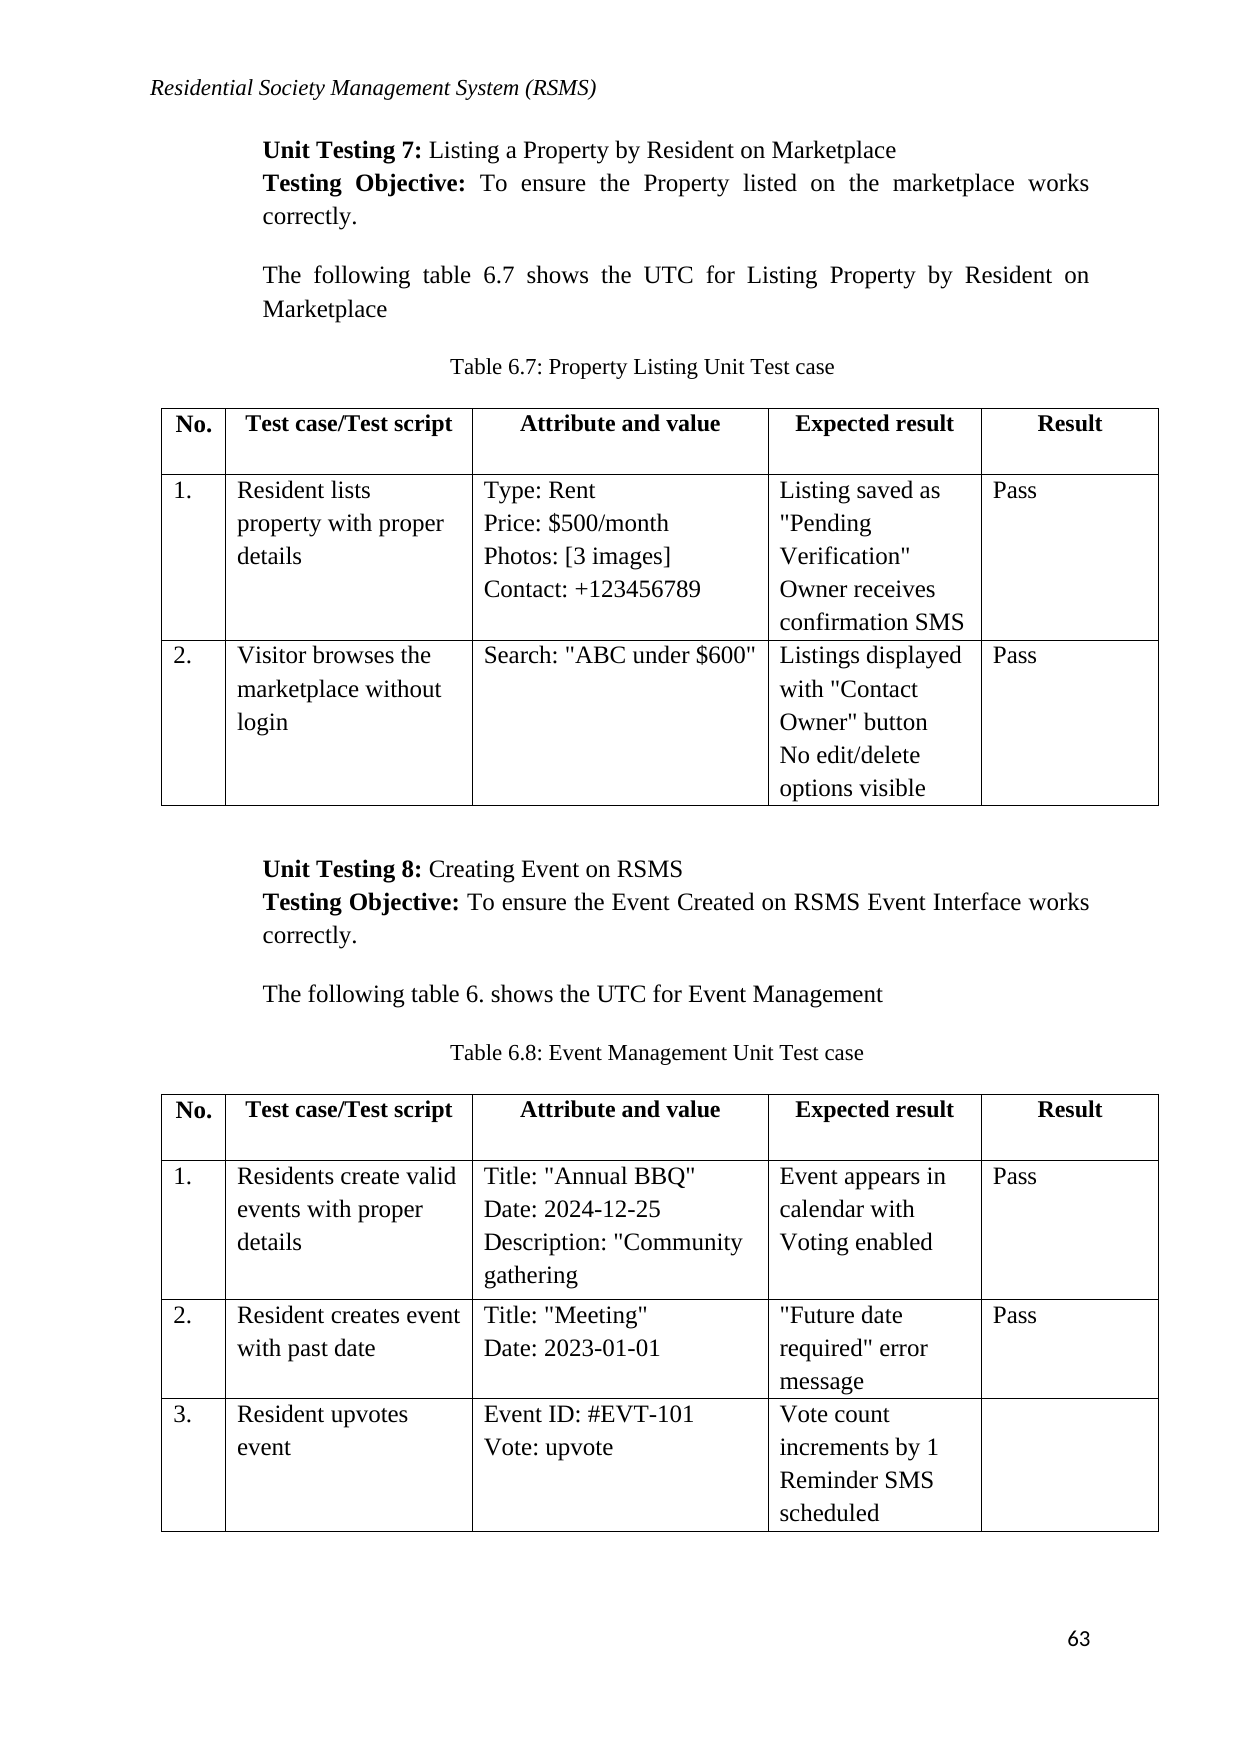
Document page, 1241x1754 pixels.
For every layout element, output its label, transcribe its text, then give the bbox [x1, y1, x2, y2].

table_cell Resident creates event with past date [226, 1300, 472, 1398]
text Table 6.8: Event Management Unit Test case [150, 1039, 1090, 1065]
table_cell Listing saved as "Pending Verification" Owner receives confirmation SMS [769, 475, 981, 639]
table_cell Pass [982, 1300, 1158, 1398]
table_cell 3. [162, 1399, 225, 1531]
table_cell Pass [982, 641, 1158, 805]
list The following table 6.7 shows the UTC for Listing Property by Resident on Marketplace [262, 261, 1090, 322]
table_cell 2. [162, 1300, 225, 1398]
table_cell Vote count increments by 1 Reminder SMS scheduled [769, 1399, 981, 1531]
table_cell Visitor browses the marketplace without login [226, 641, 472, 805]
table_cell 2. [162, 641, 225, 805]
table_cell Residents create valid events with proper details [226, 1161, 472, 1299]
table_cell 1. [162, 1161, 225, 1299]
table_cell Title: "Meeting" Date: 2023-01-01 [473, 1300, 768, 1398]
list The following table 6. shows the UTC for Event Management [262, 979, 1090, 1008]
table_cell Search: "ABC under $600" [473, 641, 768, 805]
table_cell Event ID: #EVT-101 Vote: upvote [473, 1399, 768, 1531]
table_header Test case/Test script [226, 1095, 472, 1160]
table_cell Pass [982, 1161, 1158, 1299]
table_cell 1. [162, 475, 225, 639]
list Unit Testing 8: Creating Event on RSMS [262, 854, 1090, 883]
text Table 6.7: Property Listing Unit Test case [150, 353, 1090, 379]
list Testing Objective: To ensure the Event Created on RSMS Event Interface works correctly. [262, 887, 1090, 949]
table_header Test case/Test script [226, 409, 472, 474]
list Testing Objective: To ensure the Property listed on the marketplace works correctly. [262, 168, 1090, 230]
table_cell Resident upvotes event [226, 1399, 472, 1531]
table_cell [982, 1399, 1158, 1531]
table_cell Listings displayed with "Contact Owner" button No edit/delete options visible [769, 641, 981, 805]
table_header Attribute and value [473, 1095, 768, 1160]
table_cell Type: Rent Price: $500/month Photos: [3 images] Contact: +123456789 [473, 475, 768, 639]
table_header Result [982, 409, 1158, 474]
table_header Attribute and value [473, 409, 768, 474]
list Unit Testing 7: Listing a Property by Resident on Marketplace [262, 135, 1090, 164]
table_header No. [162, 1095, 225, 1160]
table_header No. [162, 409, 225, 474]
table_cell Title: "Annual BBQ" Date: 2024-12-25 Description: "Community gathering [473, 1161, 768, 1299]
table_header Expected result [769, 409, 981, 474]
table_cell Resident lists property with proper details [226, 475, 472, 639]
table_cell Pass [982, 475, 1158, 639]
table_header Expected result [769, 1095, 981, 1160]
table_cell "Future date required" error message [769, 1300, 981, 1398]
table_header Result [982, 1095, 1158, 1160]
table_cell Event appears in calendar with Voting enabled [769, 1161, 981, 1299]
